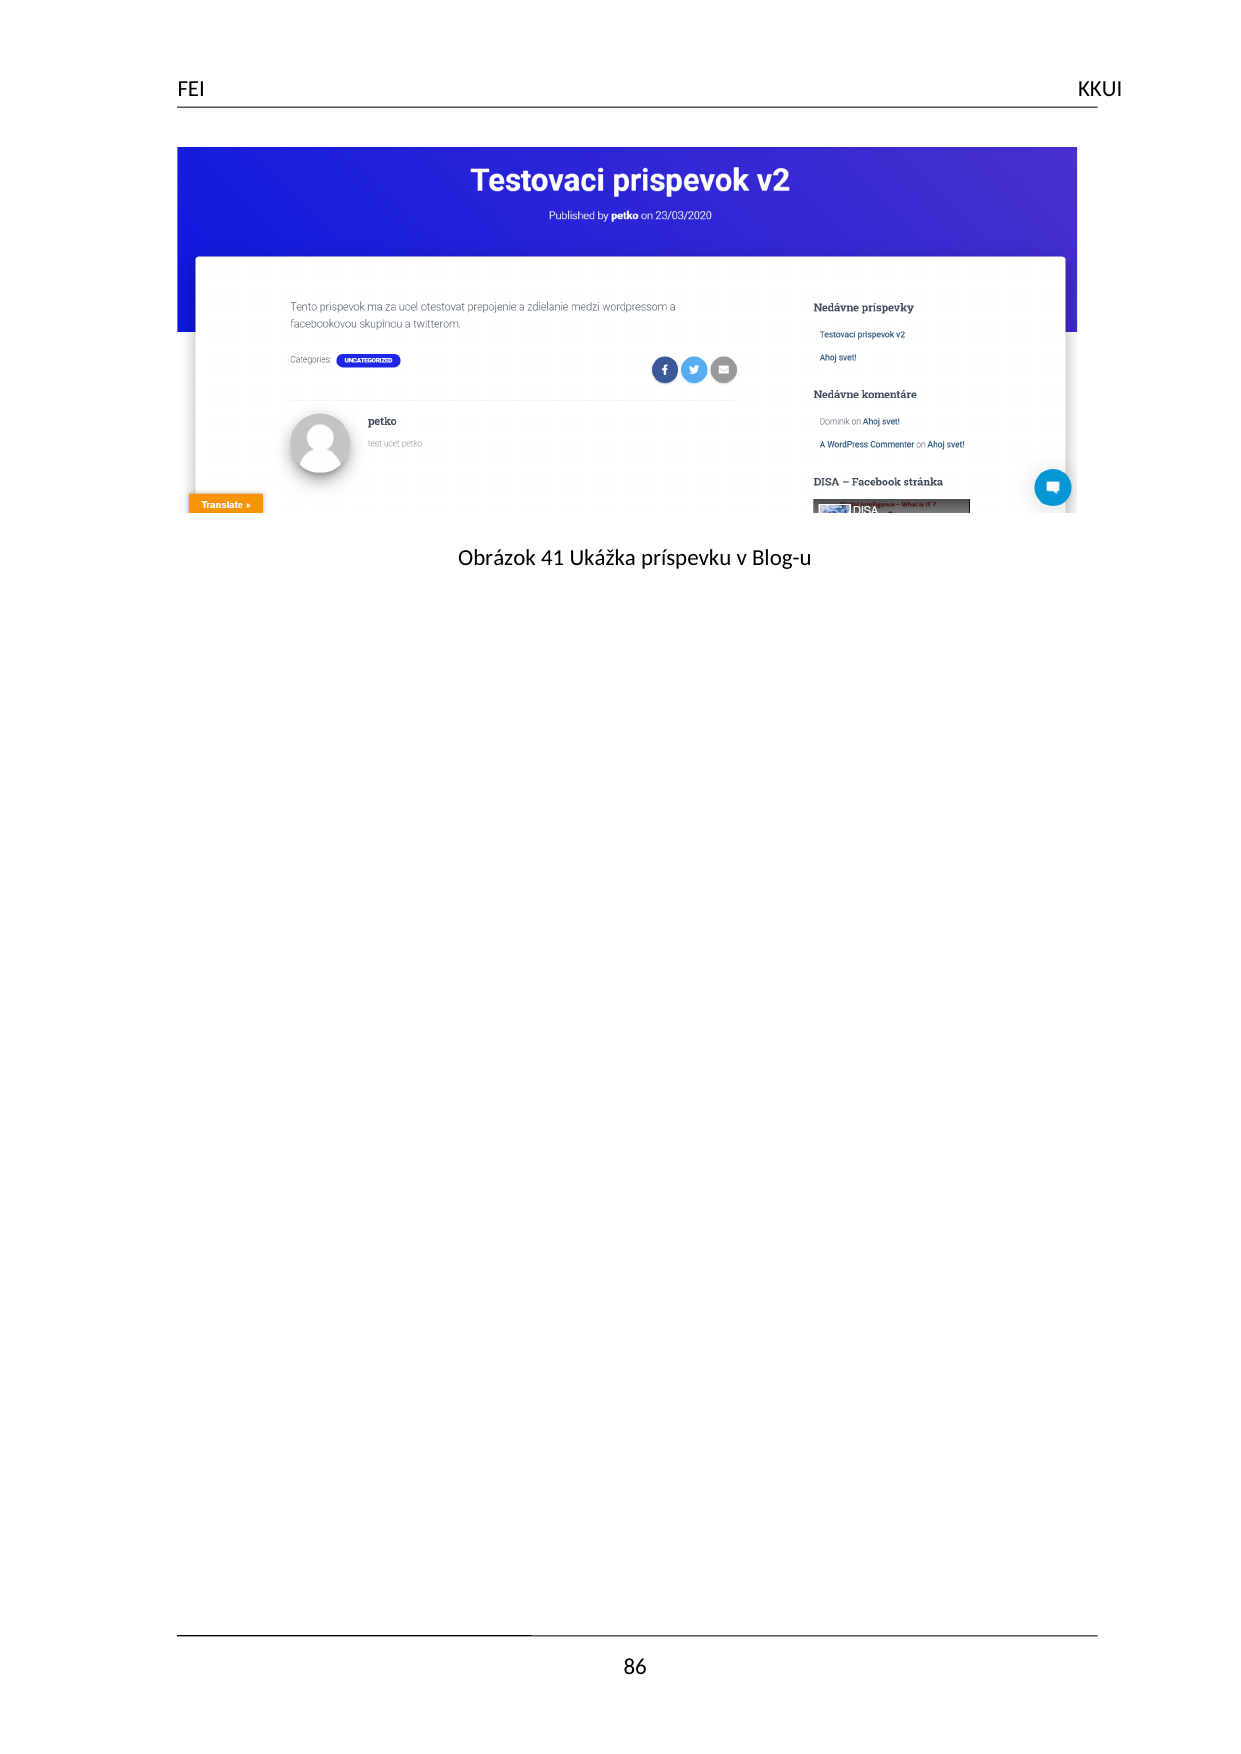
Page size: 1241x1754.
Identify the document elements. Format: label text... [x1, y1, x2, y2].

text Obrázok 41 Ukážka príspevku v Blog-u [177, 543, 1092, 571]
picture [177, 147, 1078, 513]
